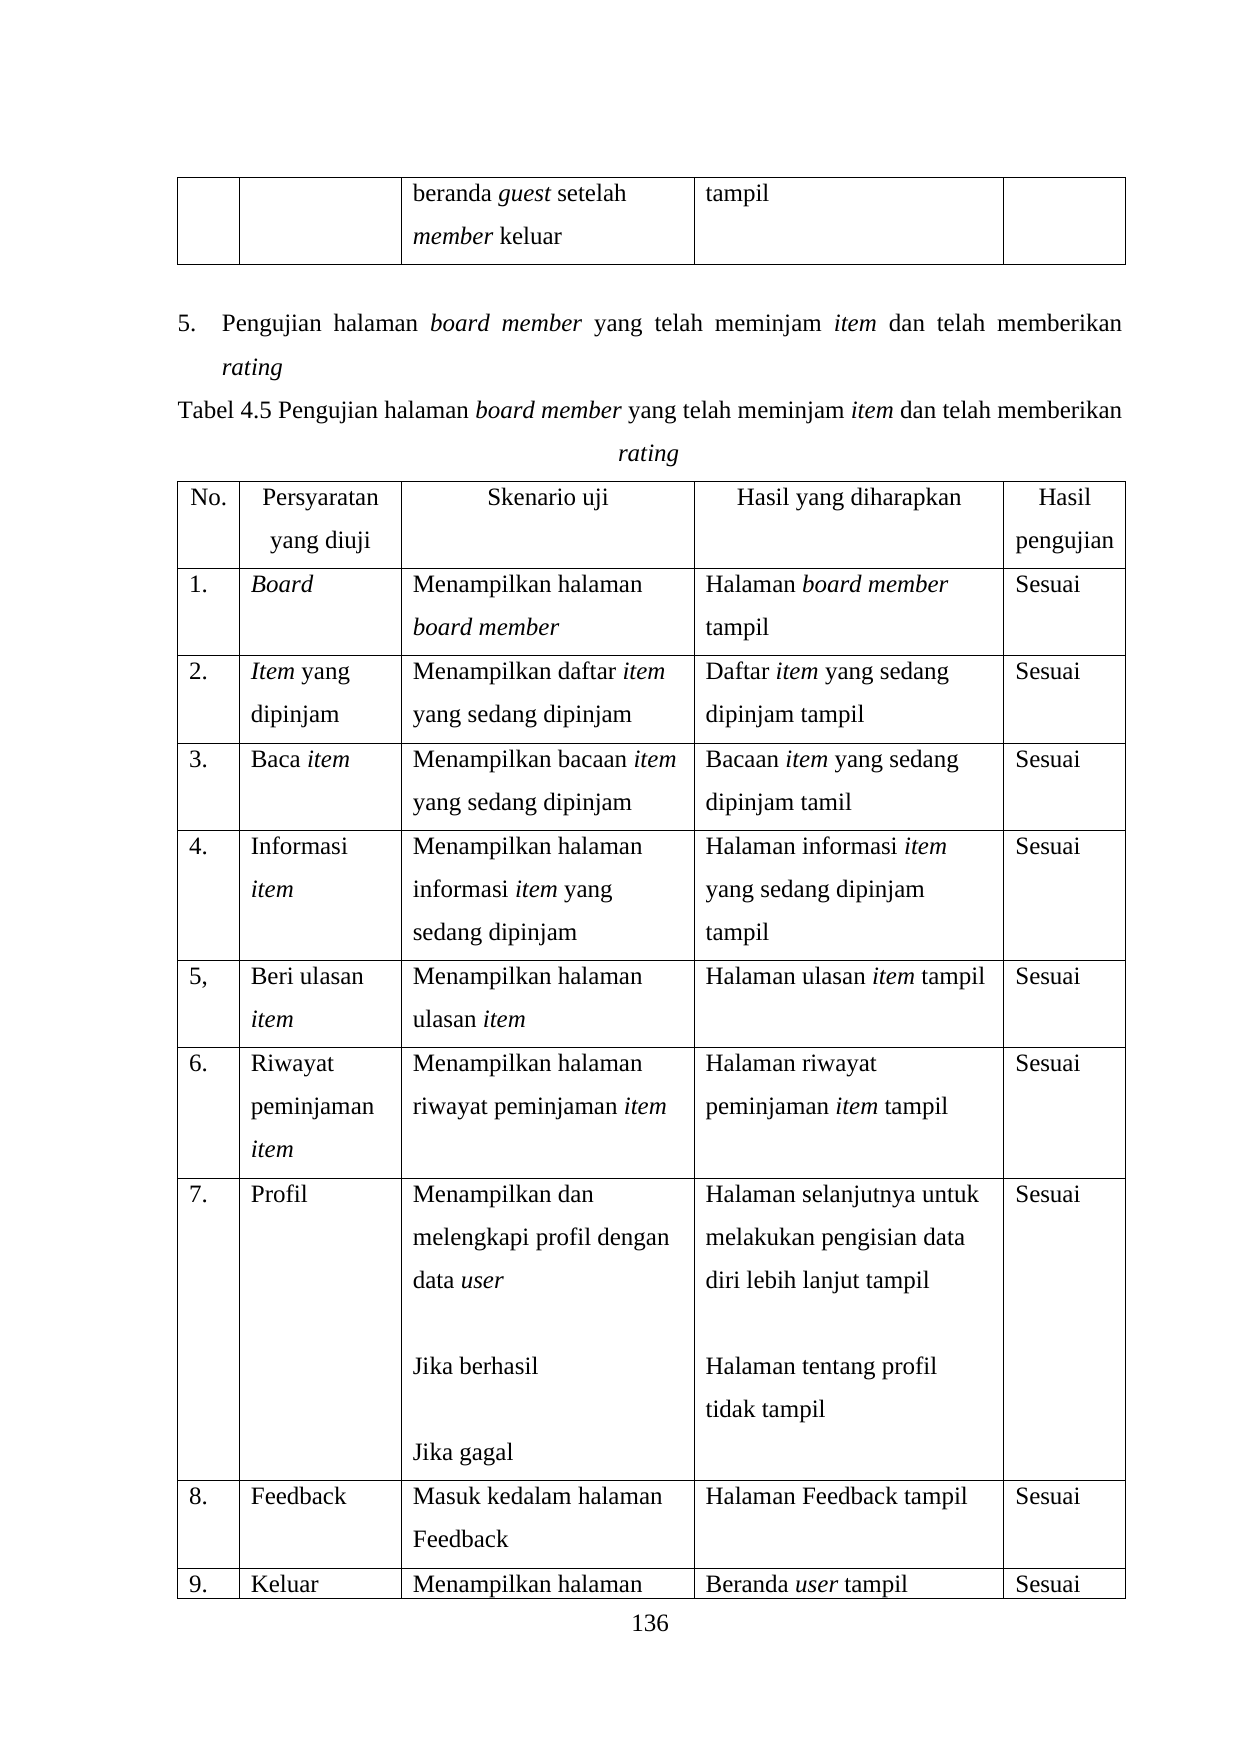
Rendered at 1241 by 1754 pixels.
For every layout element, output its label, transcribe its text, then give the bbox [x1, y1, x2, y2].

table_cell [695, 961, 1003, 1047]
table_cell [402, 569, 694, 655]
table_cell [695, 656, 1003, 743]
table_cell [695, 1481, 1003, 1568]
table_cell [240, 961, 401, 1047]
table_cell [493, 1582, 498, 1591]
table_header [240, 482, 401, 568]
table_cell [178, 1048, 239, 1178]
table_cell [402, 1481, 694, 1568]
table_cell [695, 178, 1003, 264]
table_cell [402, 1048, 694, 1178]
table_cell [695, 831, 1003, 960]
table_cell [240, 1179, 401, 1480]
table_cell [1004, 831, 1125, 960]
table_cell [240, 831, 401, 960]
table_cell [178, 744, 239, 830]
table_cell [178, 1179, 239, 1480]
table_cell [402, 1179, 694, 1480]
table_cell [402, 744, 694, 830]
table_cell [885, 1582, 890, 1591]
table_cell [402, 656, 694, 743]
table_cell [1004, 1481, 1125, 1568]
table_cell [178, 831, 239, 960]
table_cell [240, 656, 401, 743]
list Pengujian halaman board member yang telah meminjam item dan telah memberikan rating [177, 308, 1122, 380]
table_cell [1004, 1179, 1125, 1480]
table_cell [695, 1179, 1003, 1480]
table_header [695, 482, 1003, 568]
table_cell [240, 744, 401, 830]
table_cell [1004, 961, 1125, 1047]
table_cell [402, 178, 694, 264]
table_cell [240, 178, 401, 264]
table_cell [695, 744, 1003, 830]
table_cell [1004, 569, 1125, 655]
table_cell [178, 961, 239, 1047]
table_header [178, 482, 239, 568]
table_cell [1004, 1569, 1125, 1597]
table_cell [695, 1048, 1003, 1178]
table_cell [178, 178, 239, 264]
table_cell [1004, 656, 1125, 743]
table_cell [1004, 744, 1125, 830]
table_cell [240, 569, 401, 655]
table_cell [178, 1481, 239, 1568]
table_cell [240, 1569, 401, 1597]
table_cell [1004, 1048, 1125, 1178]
text Tabel 4.5 Pengujian halaman board member yang telah meminjam item dan telah memberikan rating [177, 395, 1122, 467]
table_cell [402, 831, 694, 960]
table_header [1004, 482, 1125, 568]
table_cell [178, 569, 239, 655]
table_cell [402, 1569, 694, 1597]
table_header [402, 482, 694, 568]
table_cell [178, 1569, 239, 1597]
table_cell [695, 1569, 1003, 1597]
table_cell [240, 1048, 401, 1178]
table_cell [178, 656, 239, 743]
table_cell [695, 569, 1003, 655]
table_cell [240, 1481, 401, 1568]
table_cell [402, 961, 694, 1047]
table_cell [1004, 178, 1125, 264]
